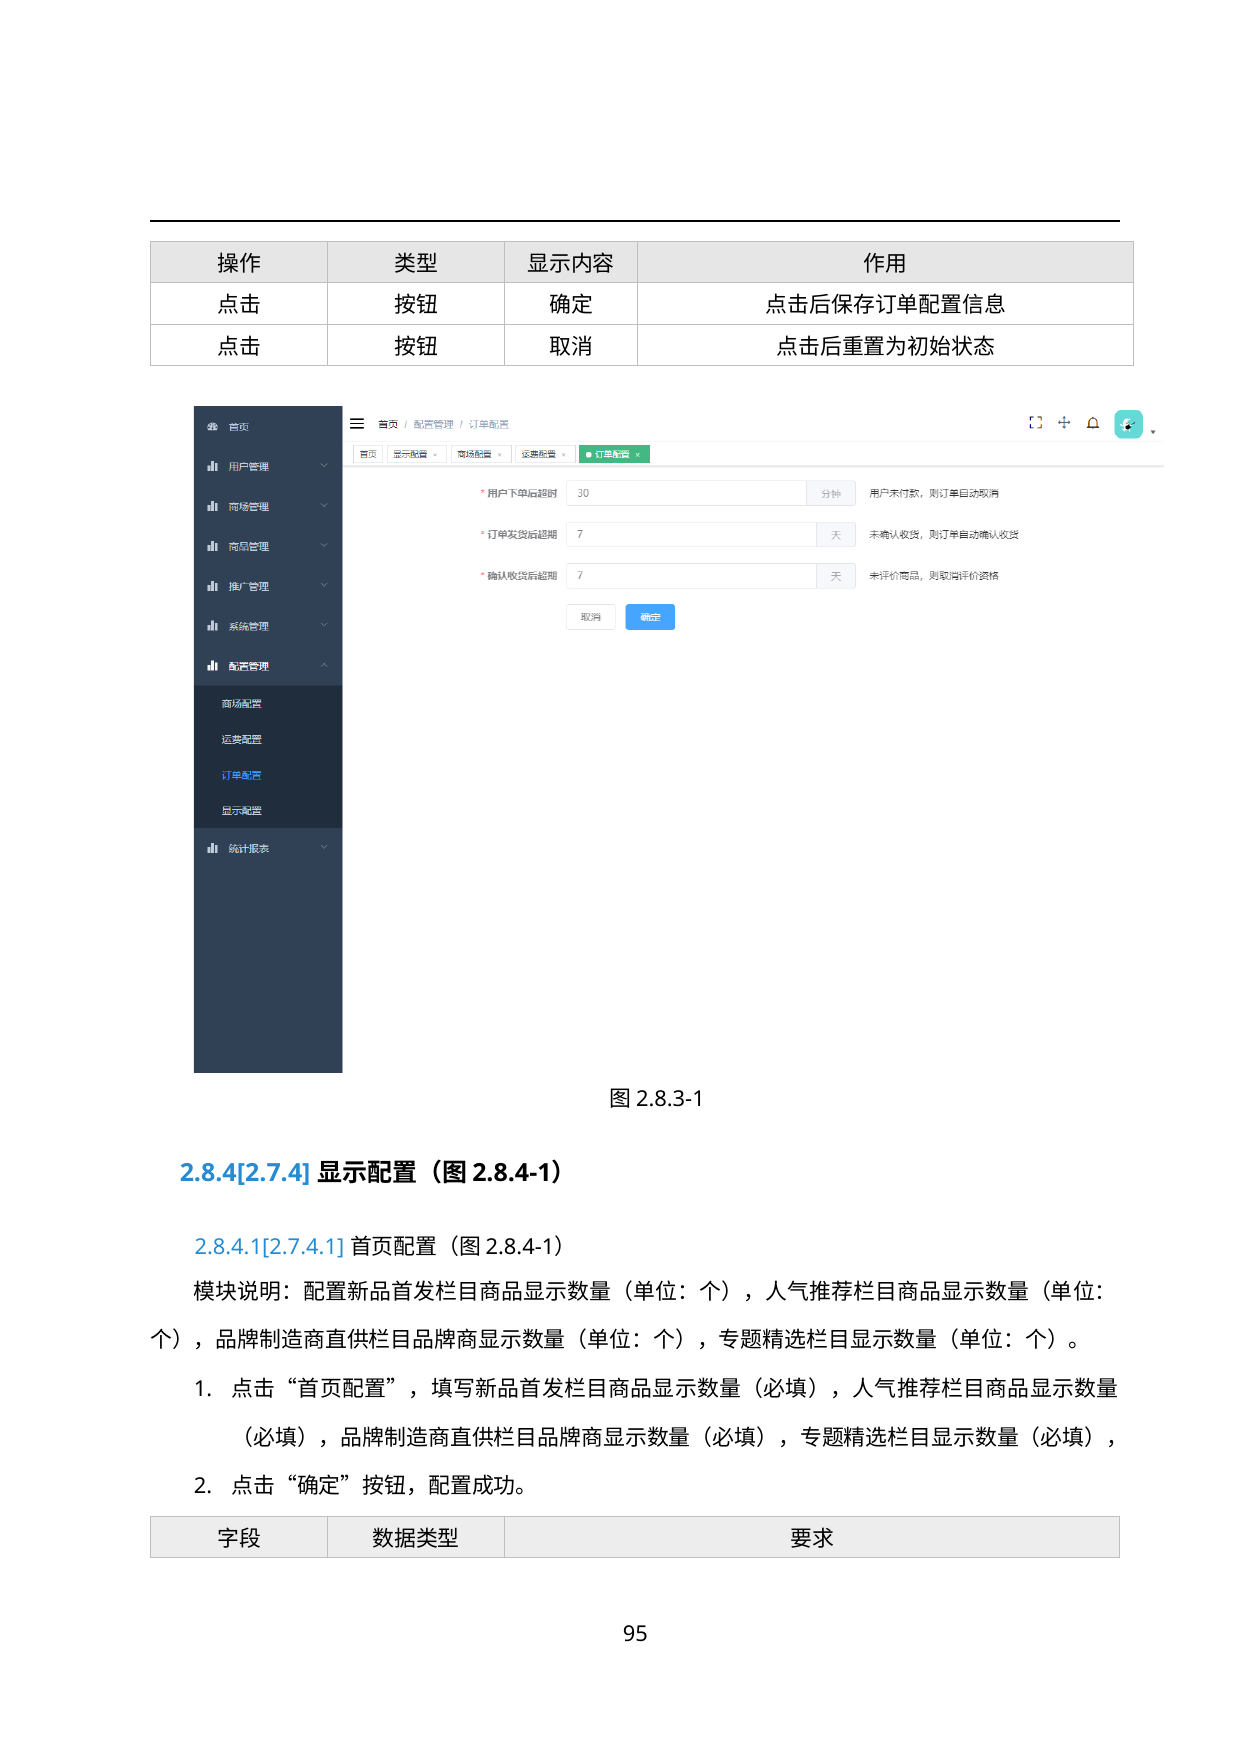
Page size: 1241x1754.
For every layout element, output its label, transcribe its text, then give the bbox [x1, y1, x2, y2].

list 点击“确定”按钮，配置成功。 [194, 1467, 1120, 1500]
list 点击“首页配置”，填写新品首发栏目商品显示数量（必填），人气推荐栏目商品显示数量（必填），品牌制造商直供栏目品牌商显示数量（必填），专题精选栏目显示数量（必填）， [194, 1370, 1120, 1452]
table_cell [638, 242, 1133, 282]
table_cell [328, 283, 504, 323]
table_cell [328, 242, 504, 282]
subtitle 显示配置（图2.8.4-1） [179, 1138, 1120, 1203]
text 图2.8.3-1 [150, 1081, 1120, 1113]
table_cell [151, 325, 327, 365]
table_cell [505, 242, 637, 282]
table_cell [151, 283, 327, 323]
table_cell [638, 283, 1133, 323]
text 模块说明：配置新品首发栏目商品显示数量（单位：个），人气推荐栏目商品显示数量（单位：个），品牌制造商直供栏目品牌商显示数量（单位：个），专题精选栏目显示数量（单位：个）。 [150, 1273, 1120, 1354]
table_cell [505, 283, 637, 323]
picture [193, 406, 1164, 1073]
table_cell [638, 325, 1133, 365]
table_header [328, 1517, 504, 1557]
subtitle 首页配置（图2.8.4-1） [194, 1228, 1120, 1261]
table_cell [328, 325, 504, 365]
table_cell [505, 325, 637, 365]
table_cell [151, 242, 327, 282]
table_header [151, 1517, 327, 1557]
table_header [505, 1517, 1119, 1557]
